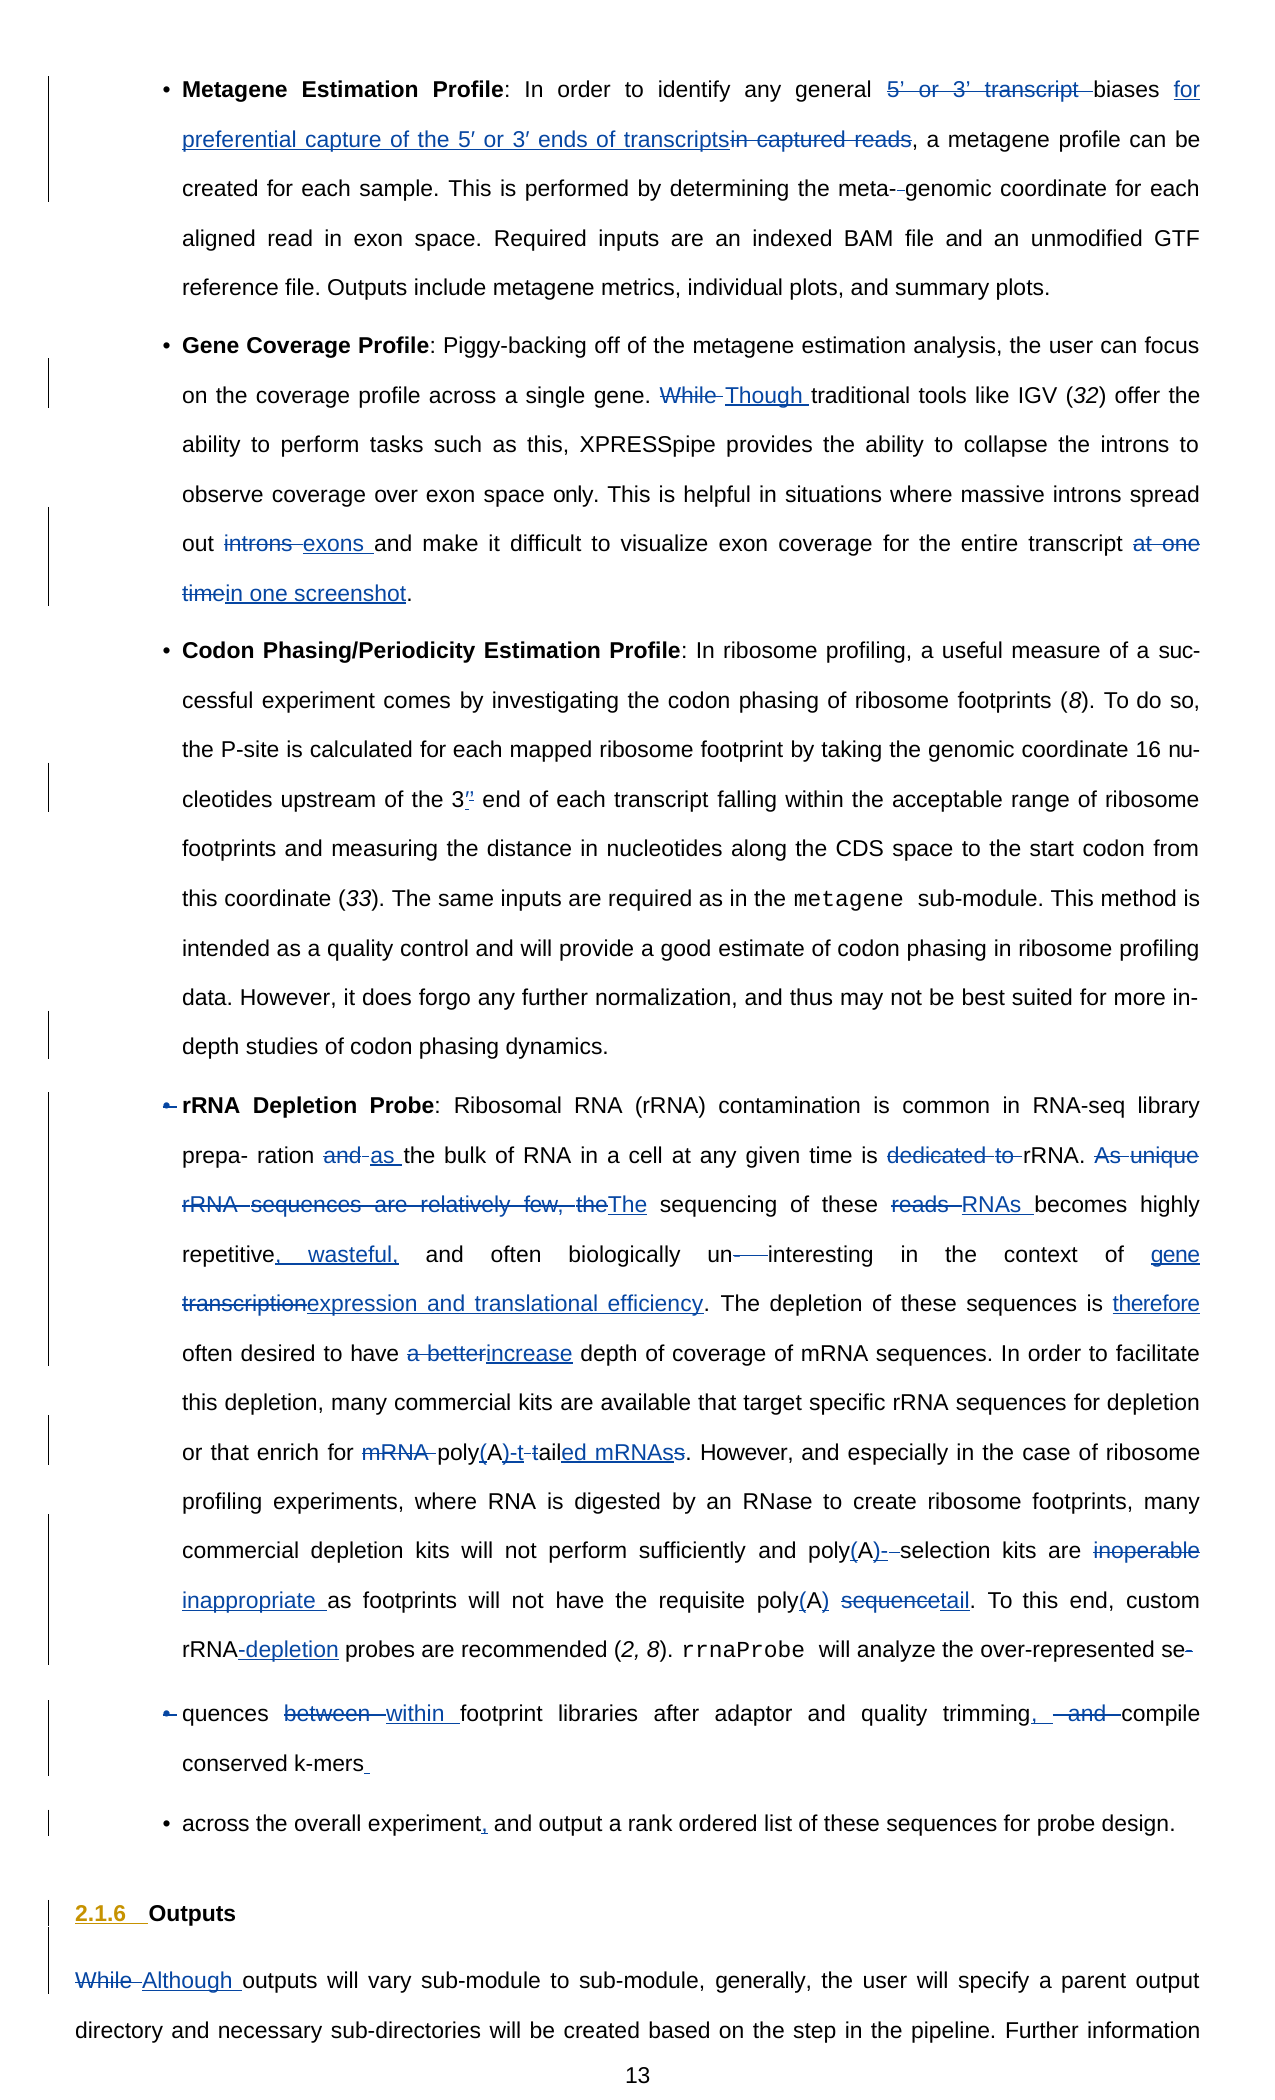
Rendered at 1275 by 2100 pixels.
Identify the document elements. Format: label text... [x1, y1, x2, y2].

list across the overall experiment and output a rank ordered list of these sequences for probe design. [162, 1810, 1200, 1836]
subtitle Outputs [75, 1900, 1221, 1926]
list Codon Phasing/Periodicity Estimation Profile: In ribosome profiling, a useful measure of a suc- cessful experiment comes by investigating the codon phasing of ribosome footprints (8). To do so, the P-site is calculated for each mapped ribosome footprint by taking the genomic coordinate 16 nu- cleotides upstream of the 3 end of each transcript falling within the acceptable range of ribosome footprints and measuring the distance in nucleotides along the CDS space to the start codon from [162, 637, 1200, 862]
text this coordinate (33). The same inputs are required as in the metagene sub-module. This method is intended as a quality control and will provide a good estimate of codon phasing in ribosome profiling data. However, it does forgo any further normalization, and thus may not be best suited for more in-depth studies of codon phasing dynamics. [182, 885, 1200, 1059]
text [75, 1967, 1200, 2043]
list Metagene Estimation Profile: In order to identify any general biases , a metagene profile can be created for each sample. This is performed by determining the meta-genomic coordinate for each aligned read in exon space. Required inputs are an indexed BAM file and an unmodified GTF reference file. Outputs include metagene metrics, individual plots, and summary plots. [162, 76, 1200, 301]
list quences footprint libraries after adaptor and quality trimmingcompile conserved k-mers [162, 1700, 1200, 1776]
list Gene Coverage Profile: Piggy-backing off of the metagene estimation analysis, the user can focus on the coverage profile across a single gene. traditional tools like IGV (32) offer the ability to perform tasks such as this, XPRESSpipe provides the ability to collapse the introns to observe coverage over exon space only. This is helpful in situations where massive introns spread out and make it difficult to visualize exon coverage for the entire transcript . [162, 332, 1200, 606]
list rRNA Depletion Probe: Ribosomal RNA (rRNA) contamination is common in RNA-seq library prepa- ration the bulk of RNA in a cell at any given time is rRNA. sequencing of these becomes highly repetitive and often biologically uninteresting in the context of . The depletion of these sequences is often desired to have depth of coverage of mRNA sequences. In order to facilitate this depletion, many commercial kits are available that target specific rRNA sequences for depletion or that enrich for polyAail. However, and especially in the case of ribosome profiling experiments, where RNA is digested by an RNase to create ribosome footprints, many commercial depletion kits will not perform sufficiently and polyAselection kits are as footprints will not have the requisite polyA . To this end, custom rRNA probes are recommended (2, 8). rrnaProbe will analyze the over-represented se [162, 1092, 1200, 1665]
